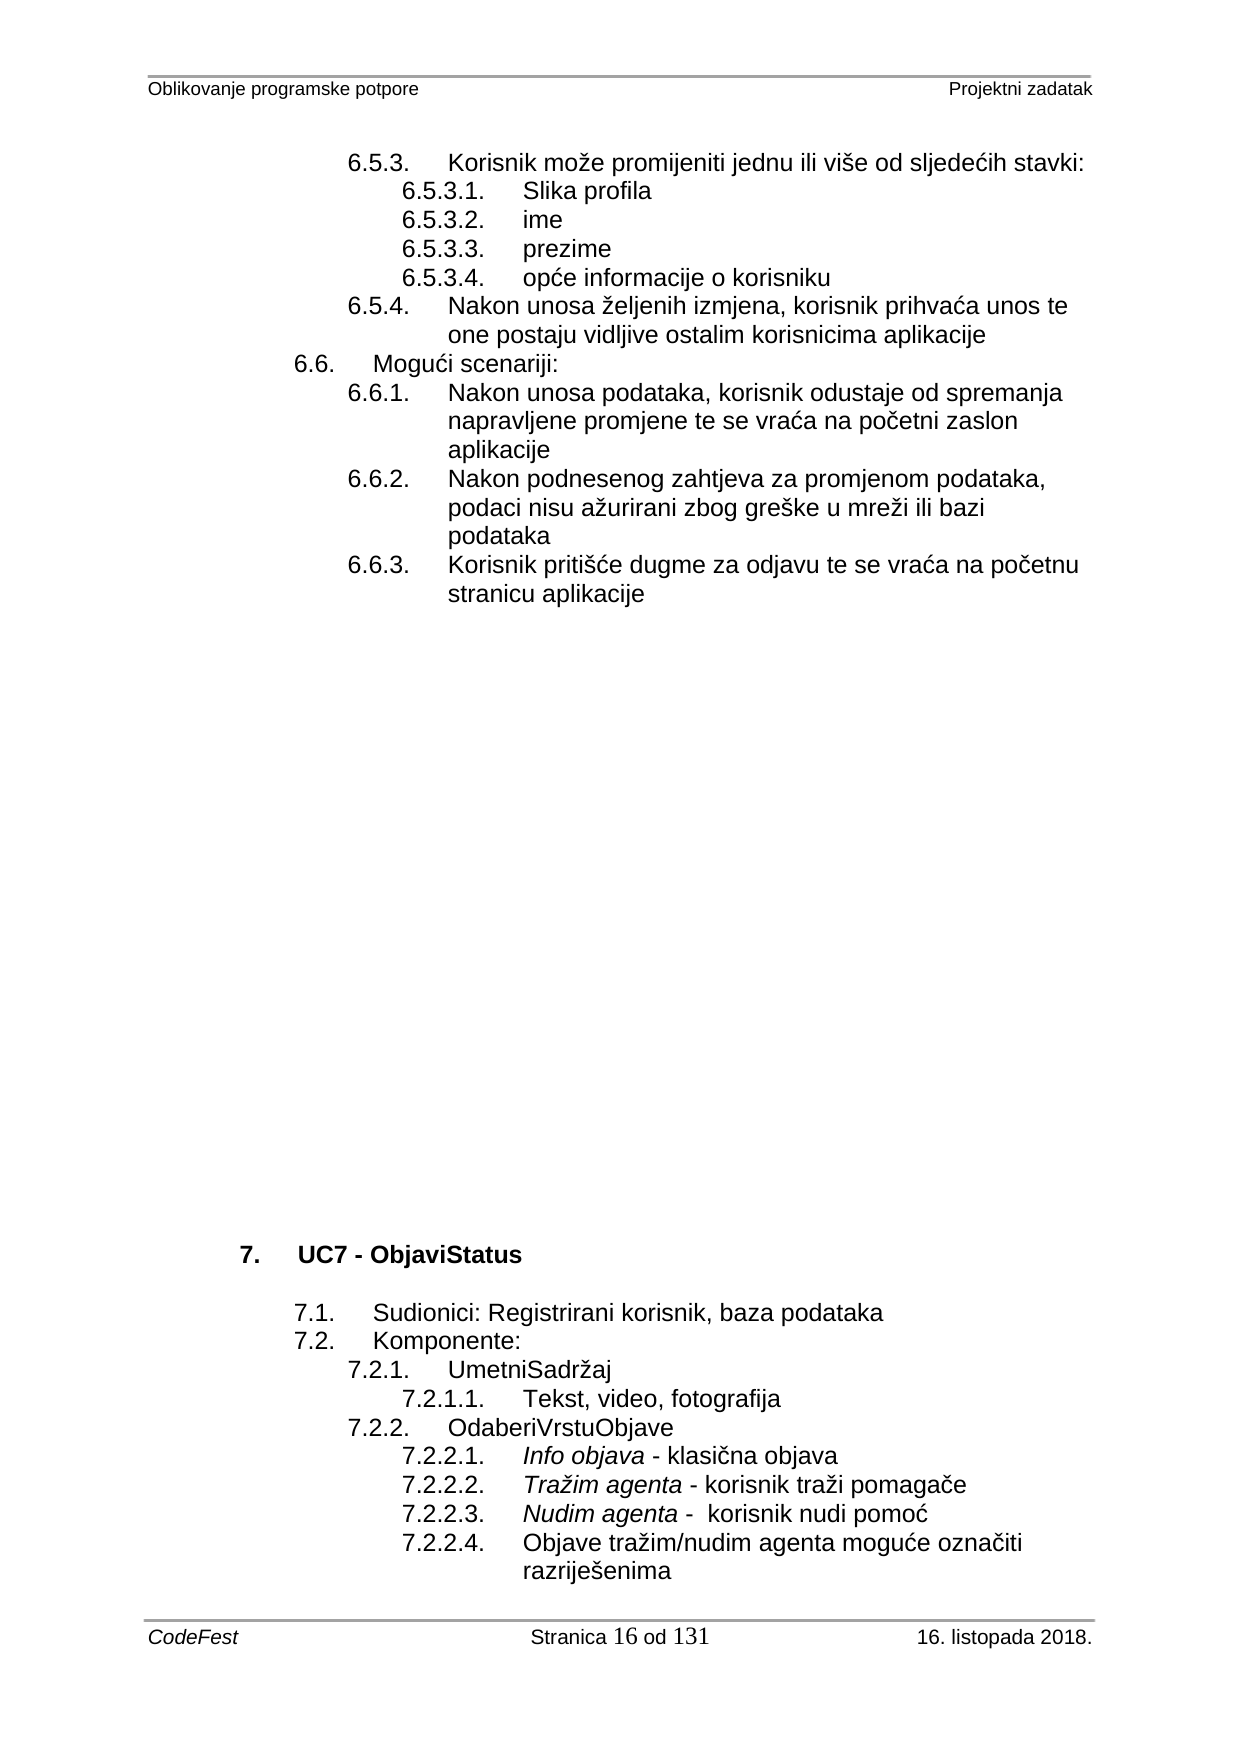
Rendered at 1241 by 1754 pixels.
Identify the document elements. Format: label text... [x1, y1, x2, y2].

list opće informacije o korisniku [485, 263, 1093, 291]
list Nakon unosa podataka, korisnik odustaje od spremanja napravljene promjene te se vraća na početni zaslon aplikacije [410, 378, 1093, 464]
list Slika profila [485, 176, 1093, 205]
list Nakon podnesenog zahtjeva za promjenom podataka, podaci nisu ažurirani zbog greške u mreži ili bazi podataka [410, 464, 1093, 550]
list OdaberiVrstuObjave [410, 1413, 1093, 1441]
list UmetniSadržaj [410, 1355, 1093, 1384]
list Komponente: [335, 1326, 1093, 1355]
list Korisnik može promijeniti jednu ili više od sljedećih stavki: [410, 148, 1093, 176]
list Sudionici: Registrirani korisnik, baza podataka [335, 1298, 1093, 1326]
list Tražim agenta - korisnik traži pomagače [485, 1470, 1093, 1499]
list Tekst, video, fotografija [485, 1384, 1093, 1413]
list Info objava - klasična objava [485, 1441, 1093, 1470]
list Korisnik pritišće dugme za odjavu te se vraća na početnu stranicu aplikacije [410, 550, 1093, 608]
list Objave tražim/nudim agenta moguće označiti razriješenima [485, 1528, 1093, 1585]
list UC7 - ObjaviStatus [260, 1240, 1093, 1269]
list Nudim agenta - korisnik nudi pomoć [485, 1499, 1093, 1528]
list Mogući scenariji: [335, 349, 1093, 378]
list ime [485, 205, 1093, 234]
list Nakon unosa željenih izmjena, korisnik prihvaća unos te one postaju vidljive ostalim korisnicima aplikacije [410, 291, 1093, 349]
list prezime [485, 234, 1093, 263]
